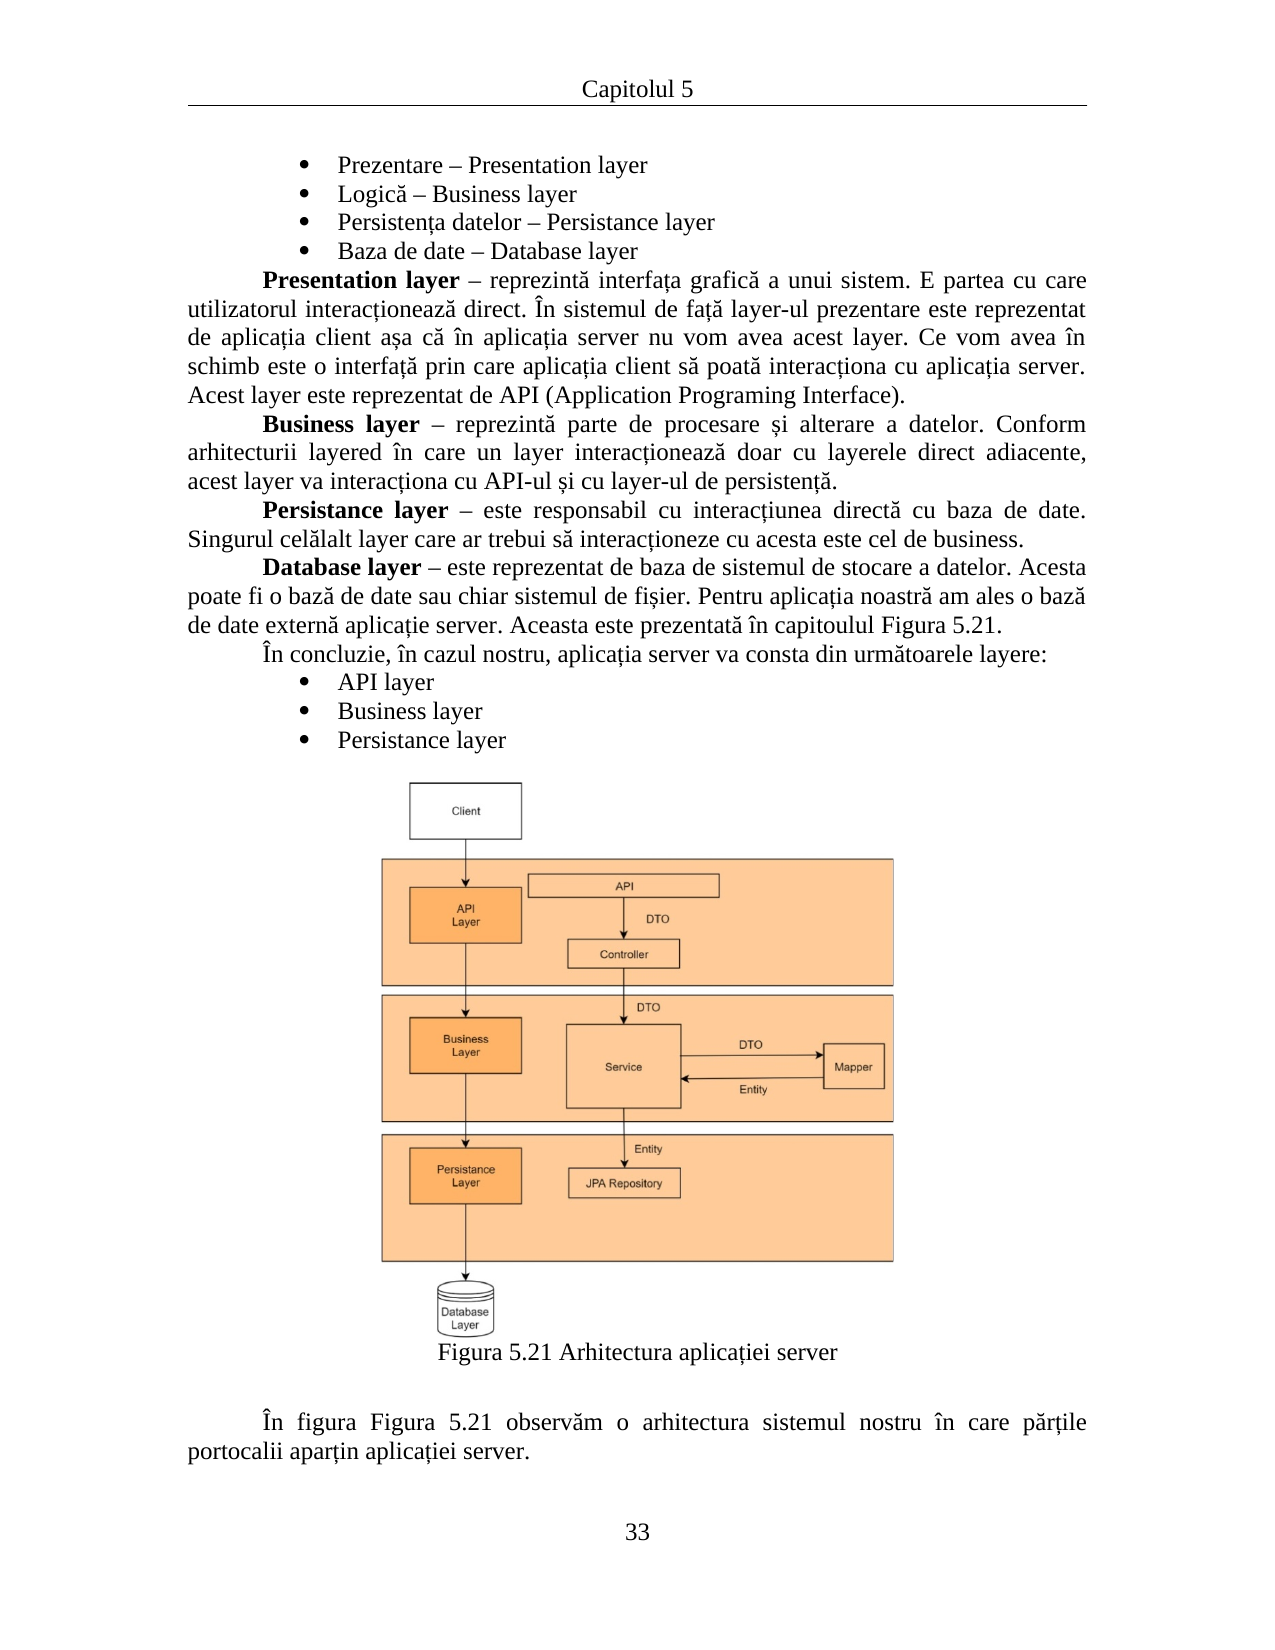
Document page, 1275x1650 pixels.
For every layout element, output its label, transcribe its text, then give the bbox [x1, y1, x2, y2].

text Persistance layer – este responsabil cu interacțiunea directă cu baza de date. Singurul celălalt layer care ar trebui să interacționeze cu acesta este cel de business. [187, 495, 1087, 552]
list Logică – Business layer [300, 179, 1087, 207]
picture [381, 782, 894, 1338]
list Persistența datelor – Persistance layer [300, 207, 1087, 236]
text În concluzie, în cazul nostru, aplicația server va consta din următoarele layere: [187, 639, 1087, 667]
list Prezentare – Presentation layer [300, 150, 1087, 179]
text Business layer – reprezintă parte de procesare și alterare a datelor. Conform arhitecturii layered în care un layer interacționează doar cu layerele direct adiacente, acest layer va interacționa cu API-ul și cu layer-ul de persistență. [187, 409, 1087, 495]
list Persistance layer [300, 725, 1087, 754]
text Presentation layer – reprezintă interfața grafică a unui sistem. E partea cu care utilizatorul interacționează direct. În sistemul de față layer-ul prezentare este reprezentat de aplicația client așa că în aplicația server nu vom avea acest layer. Ce vom avea în schimb este o interfață prin care aplicația client să poată interacționa cu aplicația server. Acest layer este reprezentat de API (Application Programing Interface). [187, 265, 1087, 409]
list Baza de date – Database layer [300, 236, 1087, 265]
list API layer [300, 667, 1087, 696]
list Business layer [300, 696, 1087, 725]
